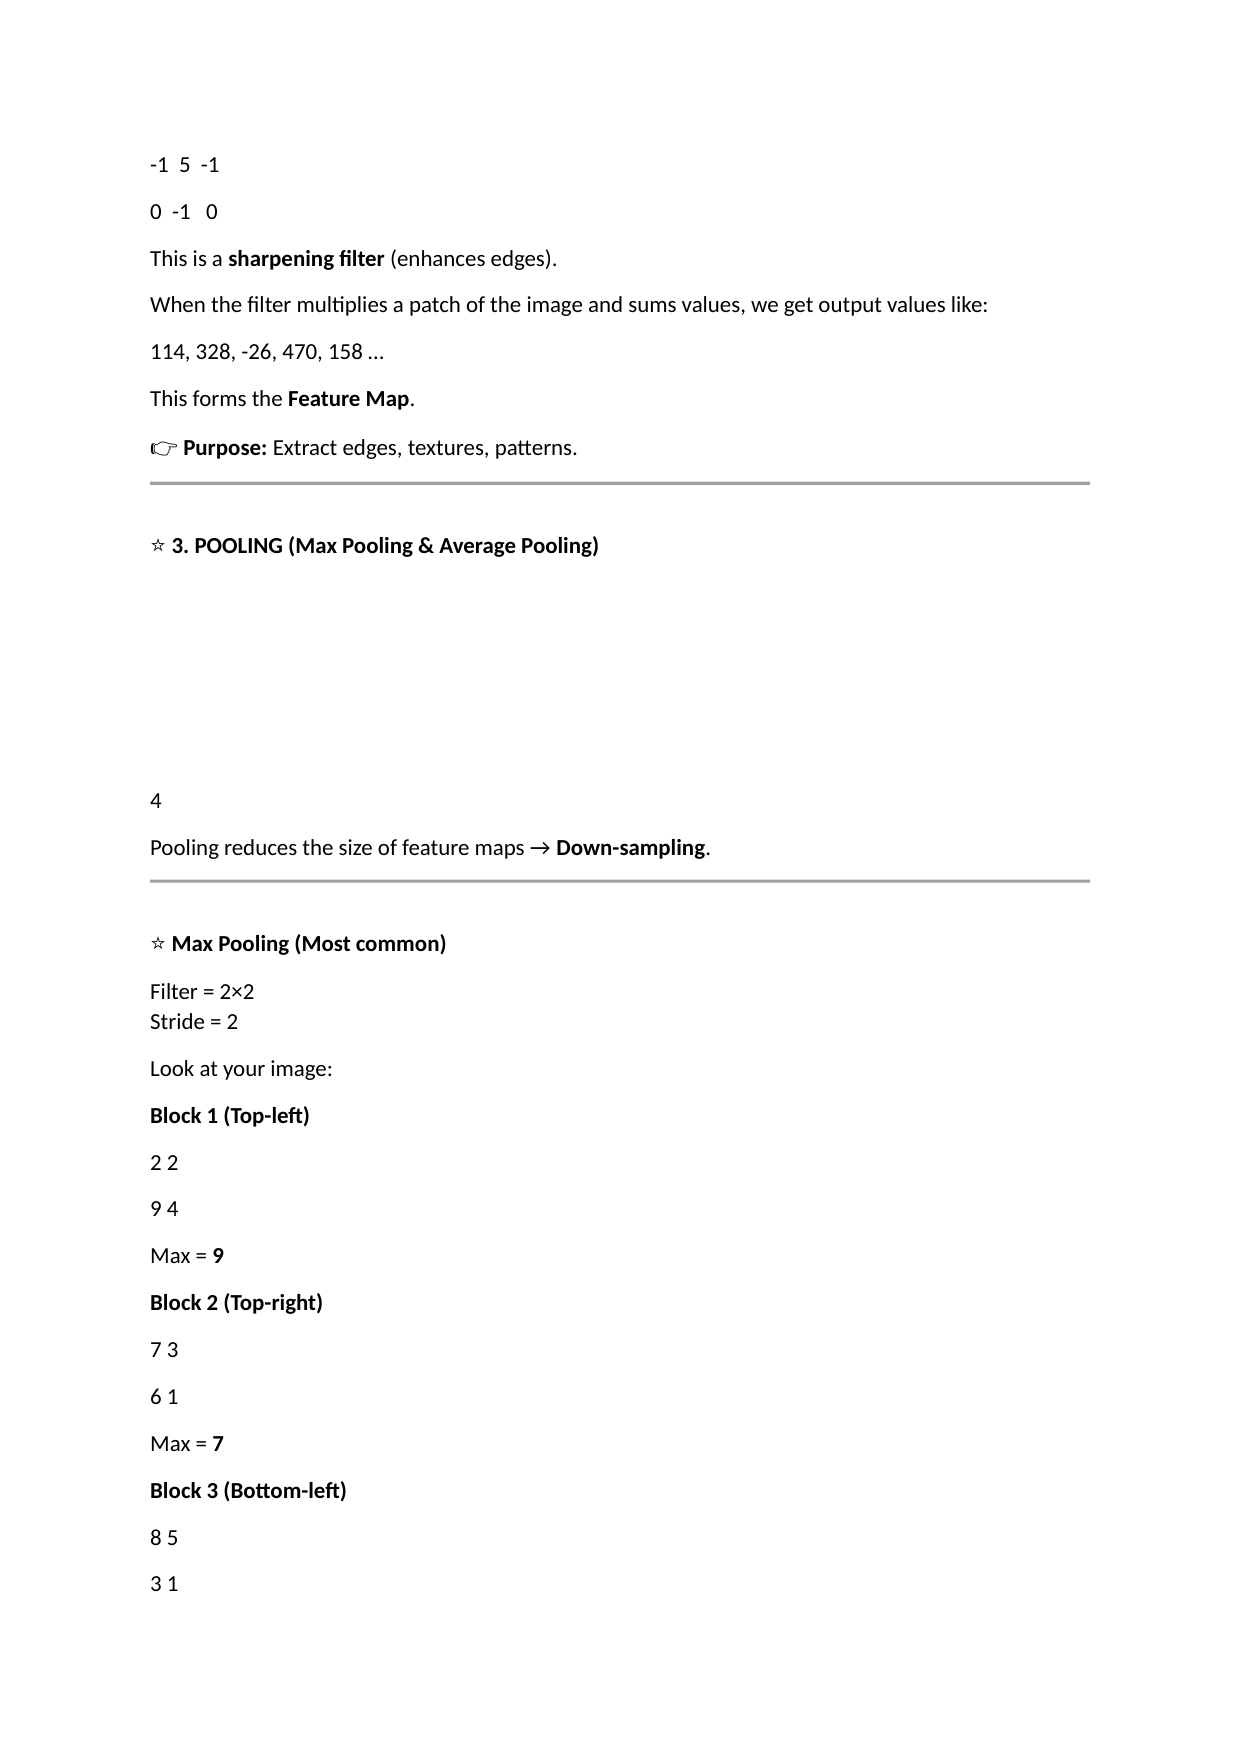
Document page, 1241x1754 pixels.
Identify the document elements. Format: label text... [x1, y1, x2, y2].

text ⭐ 3. POOLING (Max Pooling & Average Pooling) [150, 528, 1090, 560]
text Max = 9 [150, 1241, 1090, 1269]
text 👉 Purpose: Extract edges, textures, patterns. [150, 431, 1090, 462]
text 9 4 [150, 1194, 1090, 1223]
text 3 1 [150, 1569, 1090, 1598]
text This is a sharpening filter (enhances edges). [150, 244, 1090, 272]
text Pooling reduces the size of feature maps → Down-sampling. [150, 833, 1090, 861]
text 114, 328, -26, 470, 158 … [150, 337, 1090, 366]
text 7 3 [150, 1335, 1090, 1363]
text 6 1 [150, 1382, 1090, 1410]
text Look at your image: [150, 1054, 1090, 1082]
text Filter = 2×2 Stride = 2 [150, 977, 1090, 1035]
text ⭐ Max Pooling (Most common) [150, 926, 1090, 958]
text 0 -1 0 [150, 197, 1090, 225]
text This forms the Feature Map. [150, 384, 1090, 412]
text When the filter multiplies a patch of the image and sums values, we get output values like: [150, 291, 1090, 319]
text Block 2 (Top-right) [150, 1288, 1090, 1316]
text 8 5 [150, 1523, 1090, 1551]
text Block 1 (Top-left) [150, 1101, 1090, 1129]
text -1 5 -1 [150, 150, 1090, 178]
text Block 3 (Bottom-left) [150, 1476, 1090, 1504]
text 2 2 [150, 1148, 1090, 1176]
text Max = 7 [150, 1429, 1090, 1457]
text 4 [150, 786, 1090, 814]
